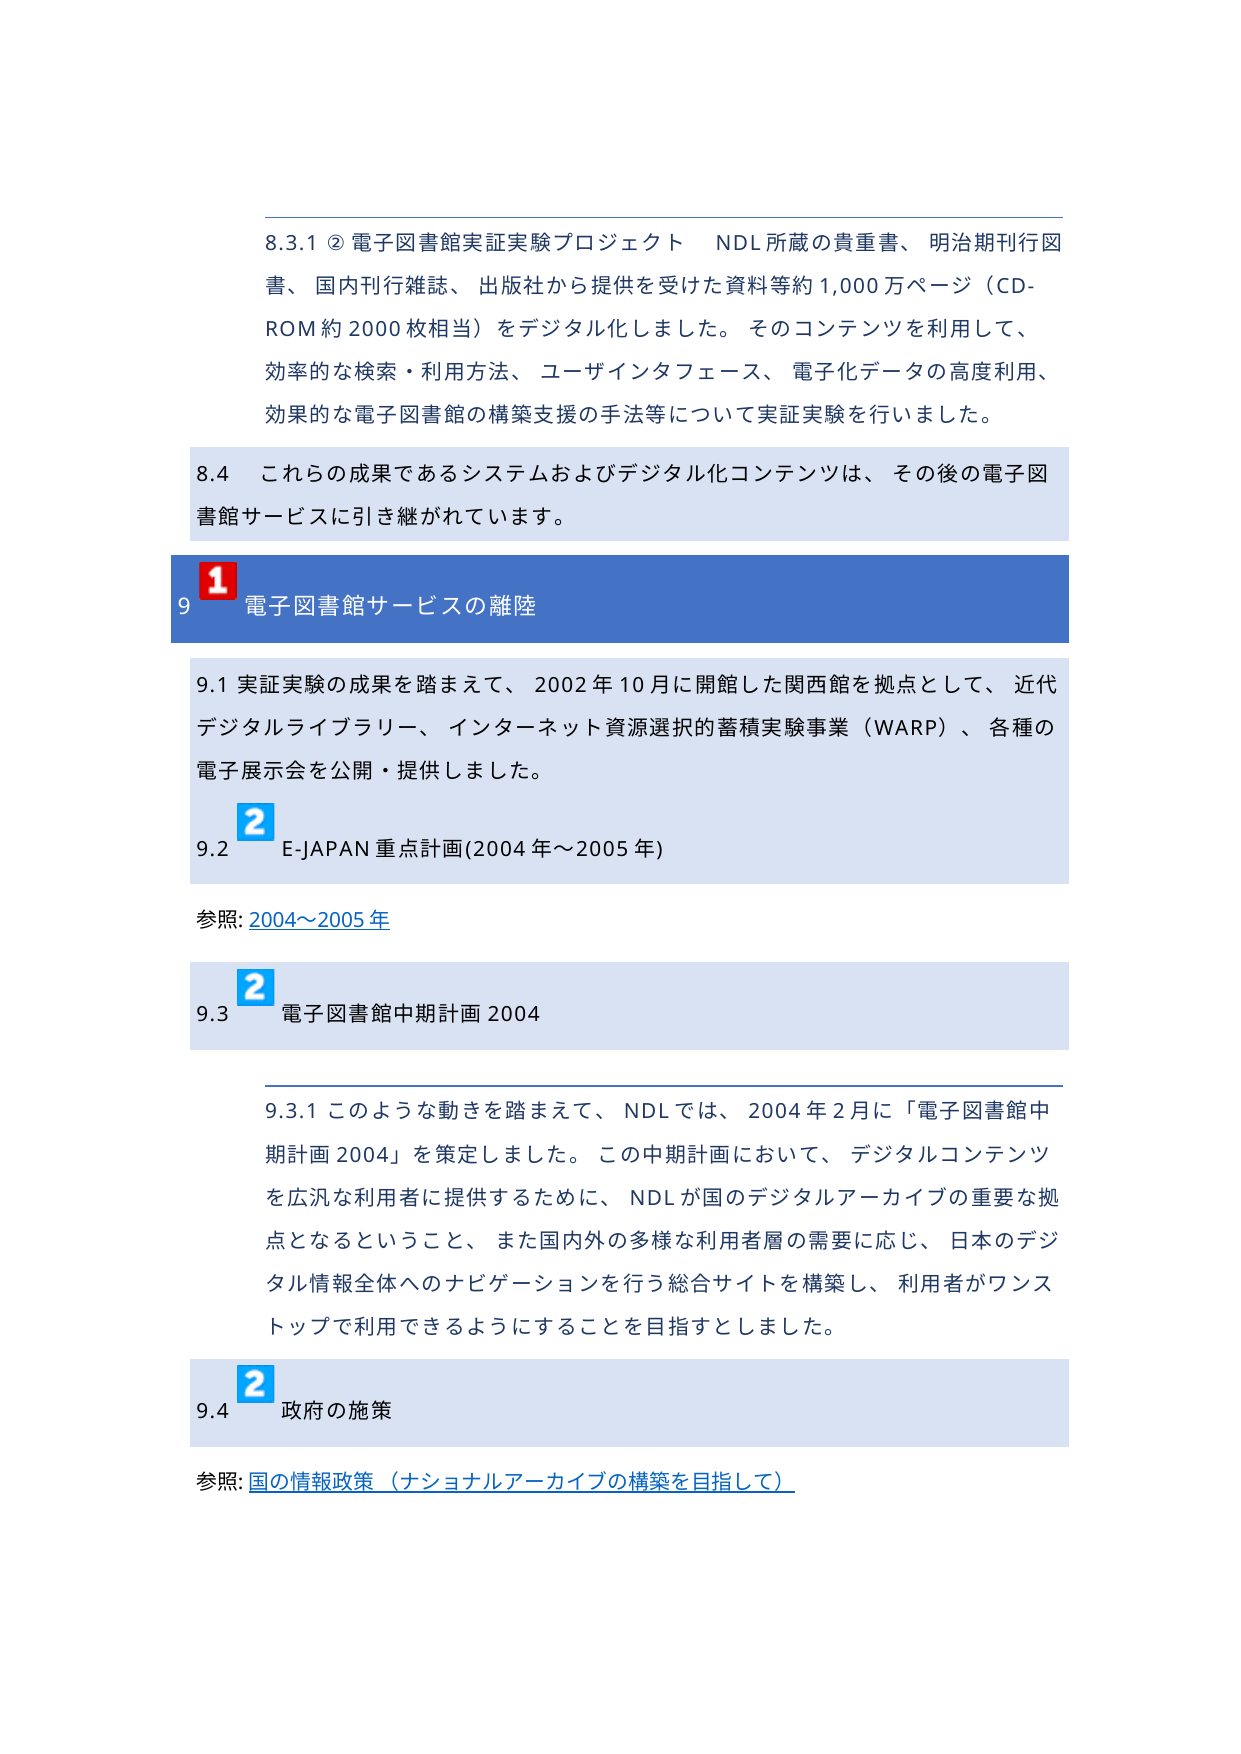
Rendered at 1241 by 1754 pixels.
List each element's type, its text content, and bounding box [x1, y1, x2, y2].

text 電子図書館サービスの離陸 [177, 562, 1063, 637]
text 政府の施策 [196, 1365, 1063, 1440]
picture [199, 562, 237, 600]
text 実証実験の成果を踏まえて、 2002年10月に開館した関西館を拠点として、 近代デジタルライブラリー、 インターネット資源選択的蓄積実験事業（WARP）、 各種の電子展示会を公開・提供しました。 [196, 665, 1063, 788]
text 参照: 国の情報政策 （ナショナルアーカイブの構築を目指して） [196, 1462, 1063, 1499]
picture [237, 1365, 275, 1403]
picture [237, 969, 275, 1006]
text ②電子図書館実証実験プロジェクト NDL所蔵の貴重書、 明治期刊行図書、 国内刊行雑誌、 出版社から提供を受けた資料等約1,000万ページ（CD-ROM約2000枚相当）をデジタル化しました。 そのコンテンツを利用して、 効率的な検索・利用方法、 ユーザインタフェース、 電子化データの高度利用、 効果的な電子図書館の構築支援の手法等について実証実験を行いました。 [265, 218, 1063, 432]
text 参照: 2004〜2005年 [196, 899, 1063, 937]
text このような動きを踏まえて、 NDLでは、 2004年2月に「電子図書館中期計画2004」を策定しました。 この中期計画において、 デジタルコンテンツを広汎な利用者に提供するために、 NDLが国のデジタルアーカイブの重要な拠点となるということ、 また国内外の多様な利用者層の需要に応じ、 日本のデジタル情報全体へのナビゲーションを行う総合サイトを構築し、 利用者がワンストップで利用できるようにすることを目指すとしました。 [265, 1087, 1063, 1344]
text これらの成果であるシステムおよびデジタル化コンテンツは、 その後の電子図書館サービスに引き継がれています。 [196, 454, 1063, 534]
text e-Japan重点計画(2004年〜2005年) [196, 797, 1063, 878]
text 電子図書館中期計画2004 [196, 969, 1063, 1043]
picture [237, 803, 275, 841]
